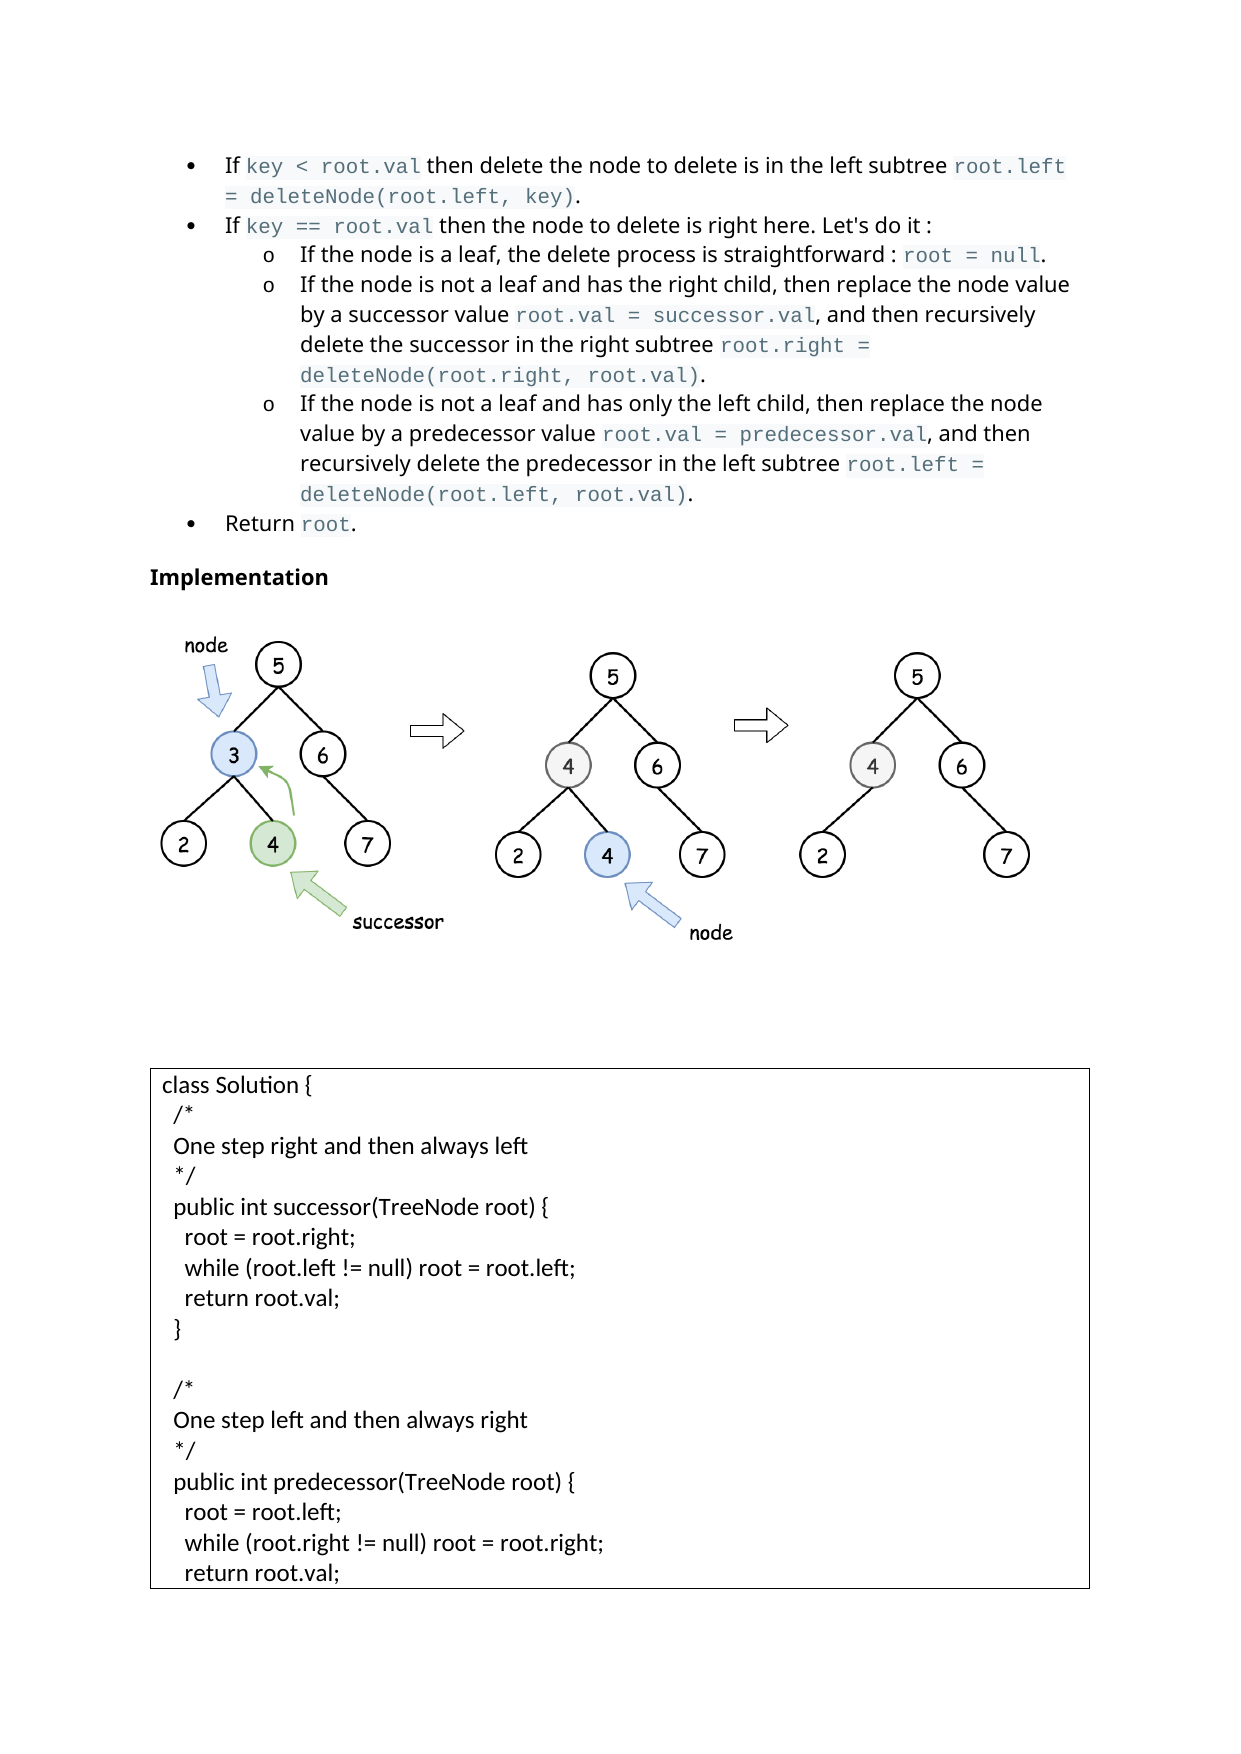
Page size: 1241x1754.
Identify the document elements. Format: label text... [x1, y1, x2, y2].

text Implementation [150, 562, 1090, 592]
list If the node is not a leaf and has the right child, then replace the node value by a successor value root.val = successor.val, and then recursively delete the successor in the right subtree root.right = deleteNode(root.right, root.val). [262, 269, 1090, 388]
list If the node is not a leaf and has only the left child, then replace the node value by a predecessor value root.val = predecessor.val, and then recursively delete the predecessor in the left subtree root.left = deleteNode(root.left, root.val). [262, 388, 1090, 507]
list Return root. [187, 507, 1090, 537]
list If key < root.val then delete the node to delete is in the left subtree root.left = deleteNode(root.left, key). [187, 150, 1090, 209]
list If the node is a leaf, the delete process is straightforward : root = null. [262, 239, 1090, 269]
picture [150, 617, 1091, 984]
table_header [151, 1069, 1089, 1588]
list If key == root.val then the node to delete is right here. Let's do it : [187, 209, 1090, 239]
